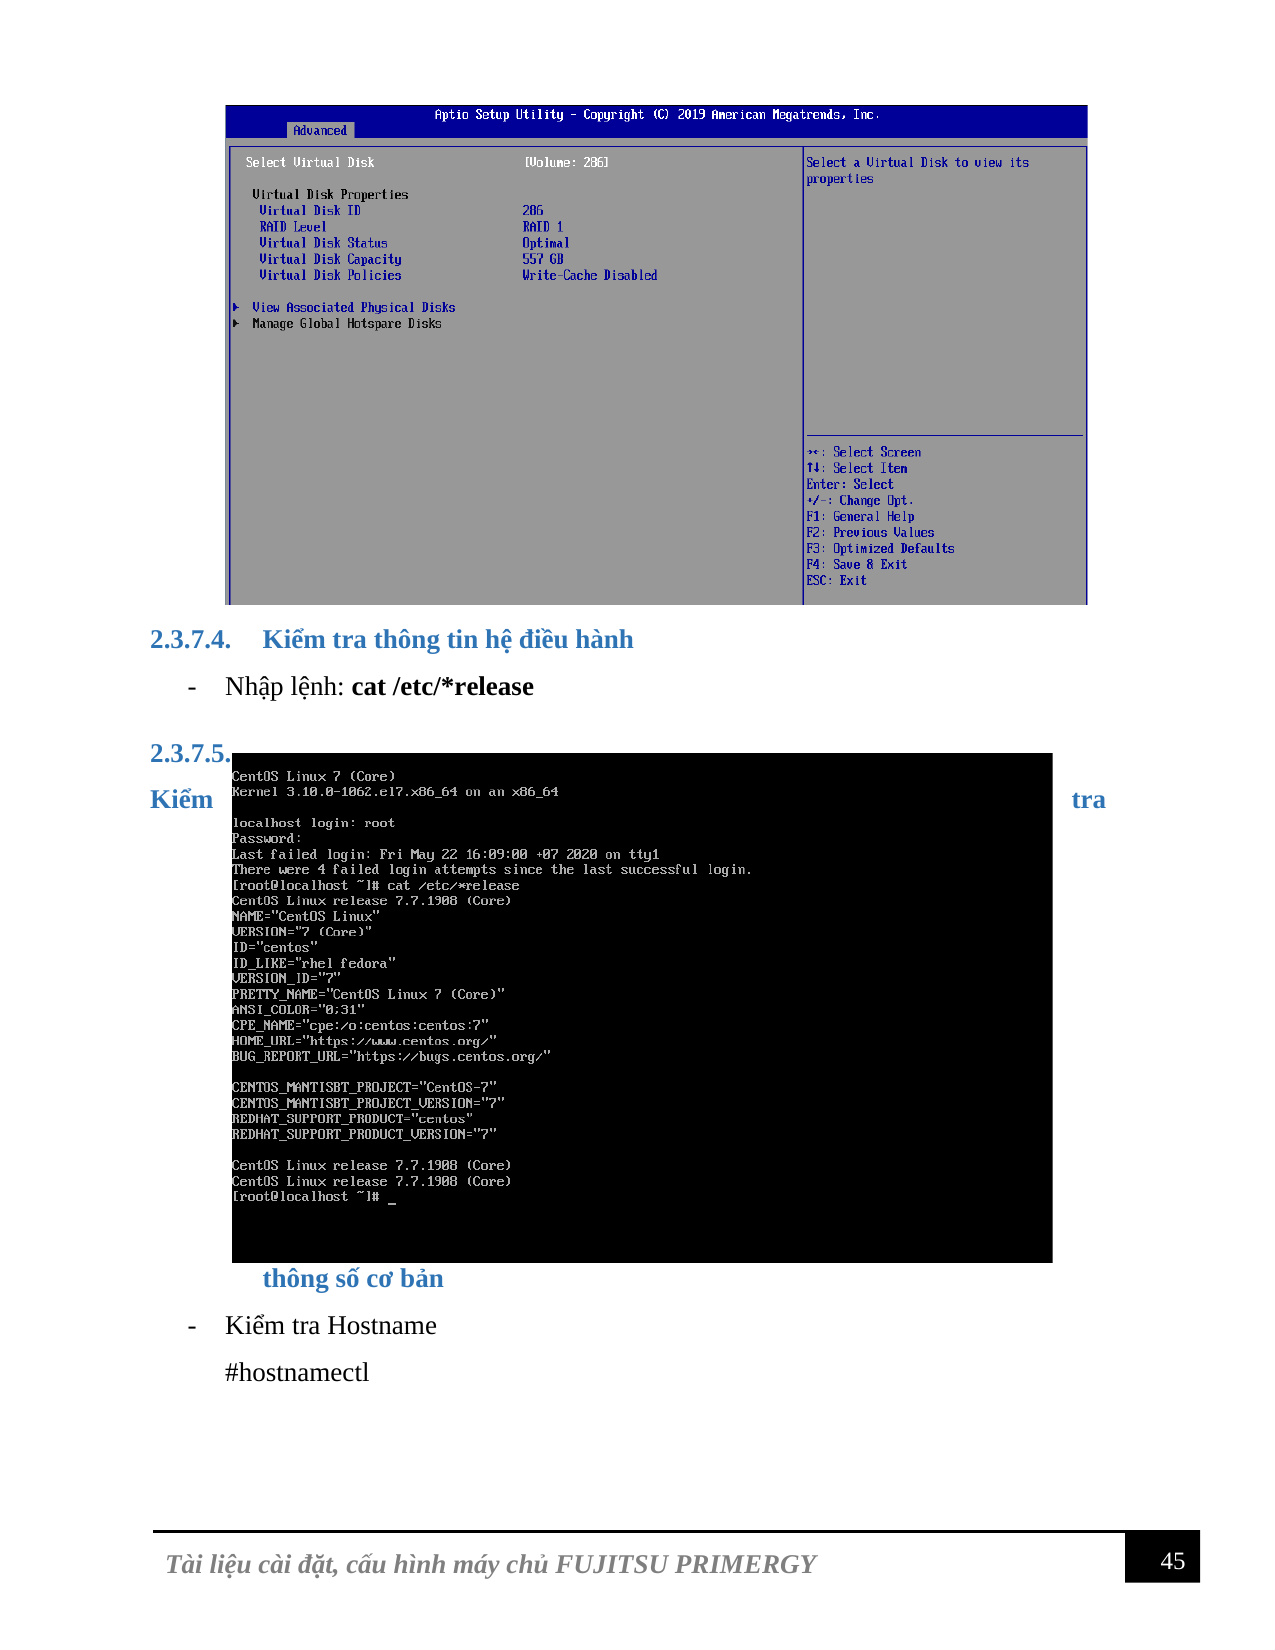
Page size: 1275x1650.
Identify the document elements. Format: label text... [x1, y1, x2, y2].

picture [225, 105, 1088, 605]
list Nhập lệnh: cat /etc/*release [187, 670, 1125, 701]
list Kiểm tra Hostname [187, 1309, 1125, 1340]
list Kiểm tra thông tin hệ điều hành [150, 623, 1125, 654]
list #hostnamectl [225, 1356, 1125, 1387]
picture [232, 753, 1053, 1263]
